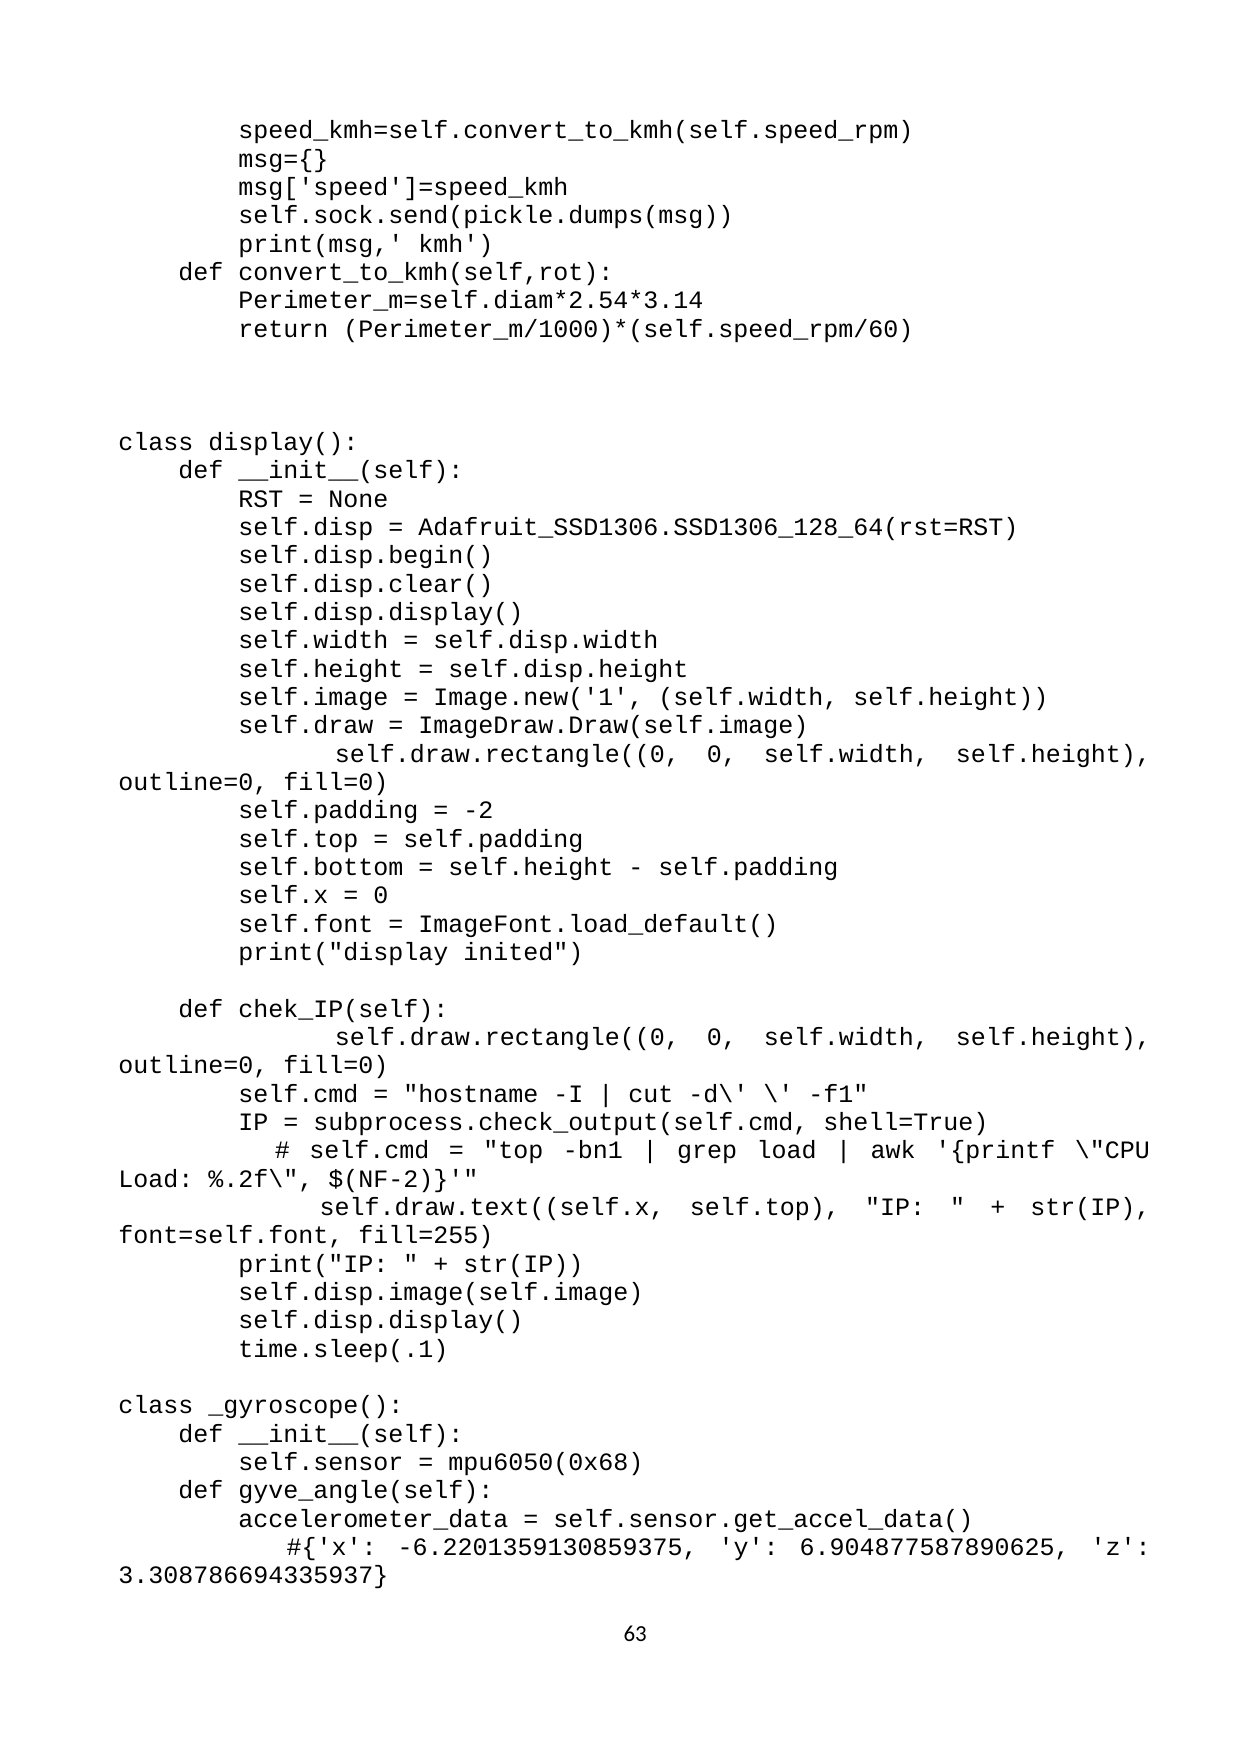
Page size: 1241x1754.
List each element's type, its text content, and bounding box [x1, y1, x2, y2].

text self.disp.display() [118, 1308, 1152, 1336]
text self.disp.display() [118, 600, 1152, 628]
text self.sensor = mpu6050(0x68) [118, 1450, 1152, 1478]
text IP = subprocess.check_output(self.cmd, shell=True) [118, 1110, 1152, 1138]
text def __init__(self): [118, 1421, 1152, 1450]
text self.disp.begin() [118, 543, 1152, 571]
text self.cmd = "hostname -I | cut -d\' \' -f1" [118, 1081, 1152, 1110]
text self.padding = -2 [118, 798, 1152, 826]
text def chek_IP(self): [118, 996, 1152, 1025]
text return (Perimeter_m/1000)*(self.speed_rpm/60) [118, 316, 1152, 345]
text Perimeter_m=self.diam*2.54*3.14 [118, 288, 1152, 316]
text self.image = Image.new('1', (self.width, self.height)) [118, 685, 1152, 713]
text def gyve_angle(self): [118, 1478, 1152, 1506]
text time.sleep(.1) [118, 1336, 1152, 1365]
text class display(): [118, 430, 1152, 458]
text self.x = 0 [118, 883, 1152, 911]
text #{'x': -6.2201359130859375, 'y': 6.904877587890625, 'z': 3.308786694335937} [118, 1535, 1152, 1591]
text self.disp = Adafruit_SSD1306.SSD1306_128_64(rst=RST) [118, 515, 1152, 543]
text # self.cmd = "top -bn1 | grep load | awk '{printf \"CPU Load: %.2f\", $(NF-2)}'" [118, 1138, 1152, 1195]
text self.sock.send(pickle.dumps(msg)) [118, 203, 1152, 231]
text self.draw.text((self.x, self.top), "IP: " + str(IP), font=self.font, fill=255) [118, 1195, 1152, 1251]
text speed_kmh=self.convert_to_kmh(self.speed_rpm) [118, 118, 1152, 146]
text self.disp.clear() [118, 571, 1152, 600]
text self.draw = ImageDraw.Draw(self.image) [118, 713, 1152, 741]
text msg['speed']=speed_kmh [118, 175, 1152, 203]
text self.width = self.disp.width [118, 628, 1152, 656]
text RST = None [118, 486, 1152, 515]
text self.draw.rectangle((0, 0, self.width, self.height), outline=0, fill=0) [118, 1025, 1152, 1081]
text accelerometer_data = self.sensor.get_accel_data() [118, 1506, 1152, 1535]
text self.bottom = self.height - self.padding [118, 855, 1152, 883]
text self.height = self.disp.height [118, 656, 1152, 685]
text self.draw.rectangle((0, 0, self.width, self.height), outline=0, fill=0) [118, 741, 1152, 798]
text print("display inited") [118, 940, 1152, 968]
text self.disp.image(self.image) [118, 1280, 1152, 1308]
text def __init__(self): [118, 458, 1152, 486]
text class _gyroscope(): [118, 1393, 1152, 1421]
text self.font = ImageFont.load_default() [118, 911, 1152, 940]
text print(msg,' kmh') [118, 231, 1152, 260]
text print("IP: " + str(IP)) [118, 1251, 1152, 1280]
text self.top = self.padding [118, 826, 1152, 855]
text msg={} [118, 146, 1152, 175]
text def convert_to_kmh(self,rot): [118, 260, 1152, 288]
